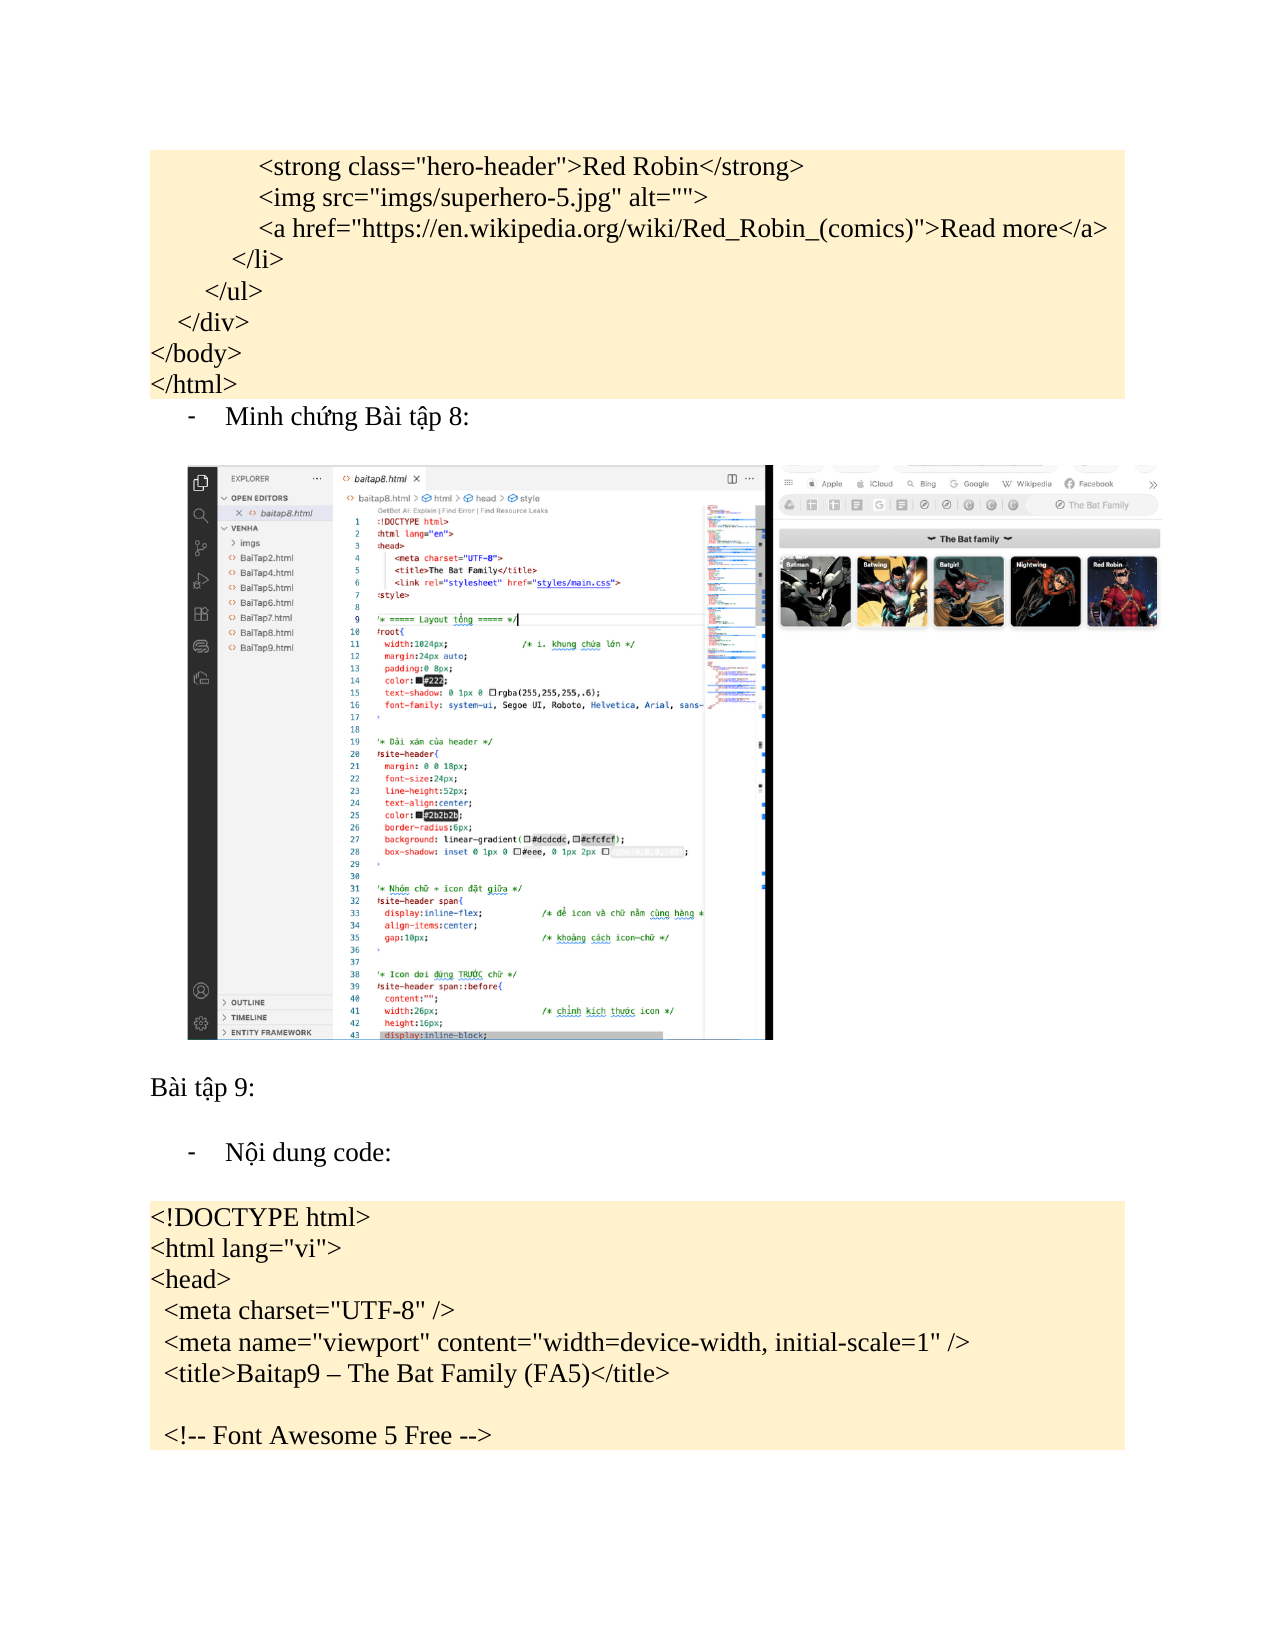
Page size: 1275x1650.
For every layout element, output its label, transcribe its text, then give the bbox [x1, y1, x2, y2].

text <head> [150, 1263, 1125, 1294]
text </div> [150, 306, 1125, 337]
list Minh chứng Bài tập 8: [187, 399, 1125, 432]
text <img src="imgs/superhero-5.jpg" alt=""> [150, 181, 1125, 212]
text <title>Baitap9 – The Bat Family (FA5)</title> [150, 1357, 1125, 1388]
text <meta charset="UTF-8" /> [150, 1294, 1125, 1326]
text <strong class="hero-header">Red Robin</strong> [150, 150, 1125, 181]
list Nội dung code: [187, 1135, 1125, 1168]
text <html lang="vi"> [150, 1232, 1125, 1263]
text </li> [150, 243, 1125, 274]
text </html> [150, 368, 1125, 399]
text </ul> [150, 274, 1125, 306]
text <!DOCTYPE html> [150, 1201, 1125, 1232]
picture [187, 465, 1163, 1040]
text <meta name="viewport" content="width=device-width, initial-scale=1" /> [150, 1326, 1125, 1357]
text <!-- Font Awesome 5 Free --> [150, 1419, 1125, 1450]
text <a href="https://en.wikipedia.org/wiki/Red_Robin_(comics)">Read more</a> [150, 212, 1125, 243]
text </body> [150, 337, 1125, 368]
text Bài tập 9: [150, 1072, 1125, 1103]
